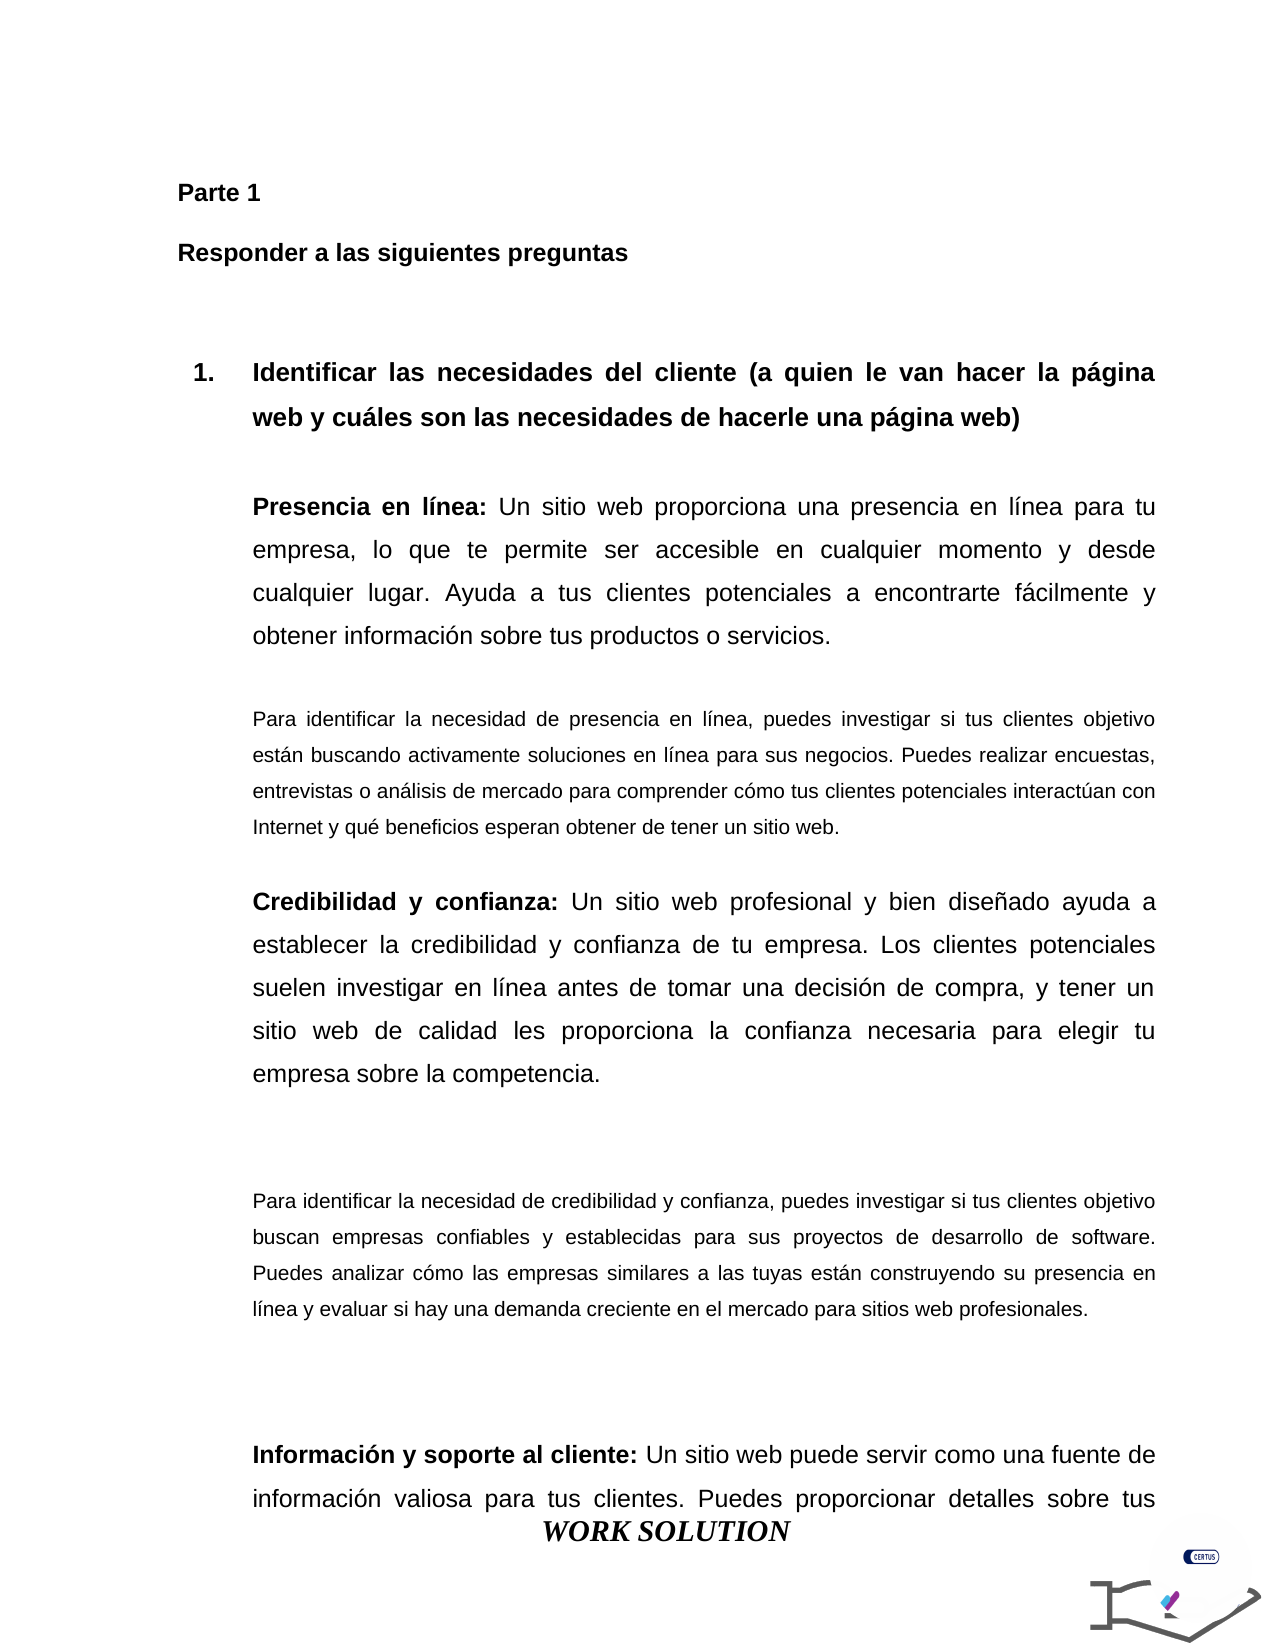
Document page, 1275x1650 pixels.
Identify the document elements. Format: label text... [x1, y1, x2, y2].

text Responder a las siguientes preguntas [177, 238, 1157, 266]
list Identificar las necesidades del cliente (a quien le van hacer la página web y cuáles son las necesidades de hacerle una página web) [215, 357, 1157, 432]
text Parte 1 [177, 178, 1157, 207]
picture [1090, 1512, 1262, 1643]
list Presencia en línea: Un sitio web proporciona una presencia en línea para tu empresa, lo que te permite ser accesible en cualquier momento y desde cualquier lugar. Ayuda a tus clientes potenciales a encontrarte fácilmente y obtener información sobre tus productos o servicios. [252, 492, 1157, 650]
list Credibilidad y confianza: Un sitio web profesional y bien diseñado ayuda a establecer la credibilidad y confianza de tu empresa. Los clientes potenciales suelen investigar en línea antes de tomar una decisión de compra, y tener un sitio web de calidad les proporciona la confianza necesaria para elegir tu empresa sobre la competencia. [252, 887, 1157, 1088]
list Para identificar la necesidad de presencia en línea, puedes investigar si tus clientes objetivo están buscando activamente soluciones en línea para sus negocios. Puedes realizar encuestas, entrevistas o análisis de mercado para comprender cómo tus clientes potenciales interactúan con Internet y qué beneficios esperan obtener de tener un sitio web. [252, 707, 1157, 839]
list Para identificar la necesidad de credibilidad y confianza, puedes investigar si tus clientes objetivo buscan empresas confiables y establecidas para sus proyectos de desarrollo de software. Puedes analizar cómo las empresas similares a las tuyas están construyendo su presencia en línea y evaluar si hay una demanda creciente en el mercado para sitios web profesionales. [252, 1189, 1157, 1321]
